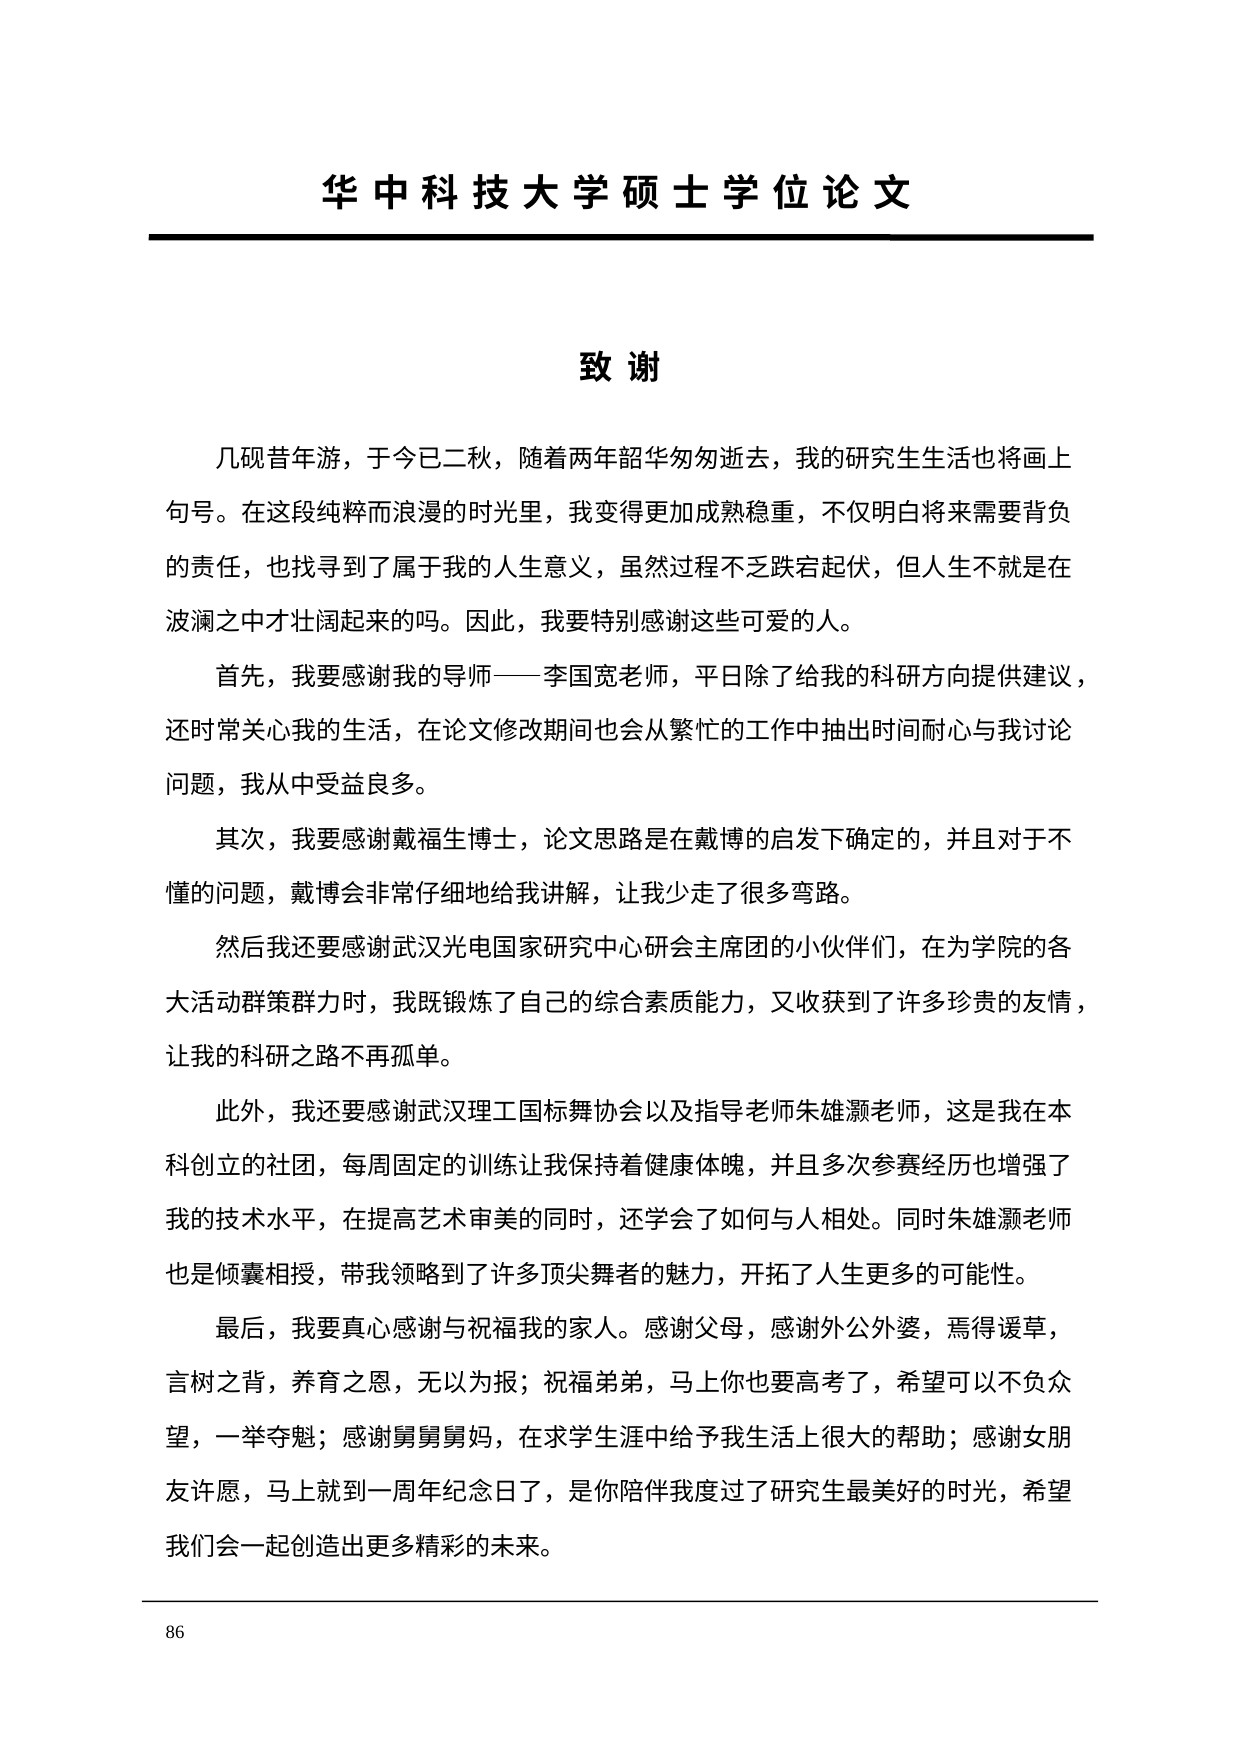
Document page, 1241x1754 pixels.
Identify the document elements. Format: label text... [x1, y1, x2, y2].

subtitle 致 谢 [165, 341, 1075, 389]
text 几砚昔年游，于今已二秋，随着两年韶华匆匆逝去，我的研究生生活也将画上句号。在这段纯粹而浪漫的时光里，我变得更加成熟稳重，不仅明白将来需要背负的责任，也找寻到了属于我的人生意义，虽然过程不乏跌宕起伏，但人生不就是在波澜之中才壮阔起来的吗。因此，我要特别感谢这些可爱的人。 [165, 438, 1075, 638]
text 最后，我要真心感谢与祝福我的家人。感谢父母，感谢外公外婆，焉得谖草，言树之背，养育之恩，无以为报；祝福弟弟，马上你也要高考了，希望可以不负众望，一举夺魁；感谢舅舅舅妈，在求学生涯中给予我生活上很大的帮助；感谢女朋友许愿，马上就到一周年纪念日了，是你陪伴我度过了研究生最美好的时光，希望我们会一起创造出更多精彩的未来。 [165, 1308, 1075, 1562]
text 然后我还要感谢武汉光电国家研究中心研会主席团的小伙伴们，在为学院的各大活动群策群力时，我既锻炼了自己的综合素质能力，又收获到了许多珍贵的友情，让我的科研之路不再孤单。 [165, 928, 1075, 1073]
text 此外，我还要感谢武汉理工国标舞协会以及指导老师朱雄灏老师，这是我在本科创立的社团，每周固定的训练让我保持着健康体魄，并且多次参赛经历也增强了我的技术水平，在提高艺术审美的同时，还学会了如何与人相处。同时朱雄灏老师也是倾囊相授，带我领略到了许多顶尖舞者的魅力，开拓了人生更多的可能性。 [165, 1091, 1075, 1290]
text 其次，我要感谢戴福生博士，论文思路是在戴博的启发下确定的，并且对于不懂的问题，戴博会非常仔细地给我讲解，让我少走了很多弯路。 [165, 819, 1075, 910]
text 首先，我要感谢我的导师——李国宽老师，平日除了给我的科研方向提供建议，还时常关心我的生活，在论文修改期间也会从繁忙的工作中抽出时间耐心与我讨论问题，我从中受益良多。 [165, 656, 1075, 801]
